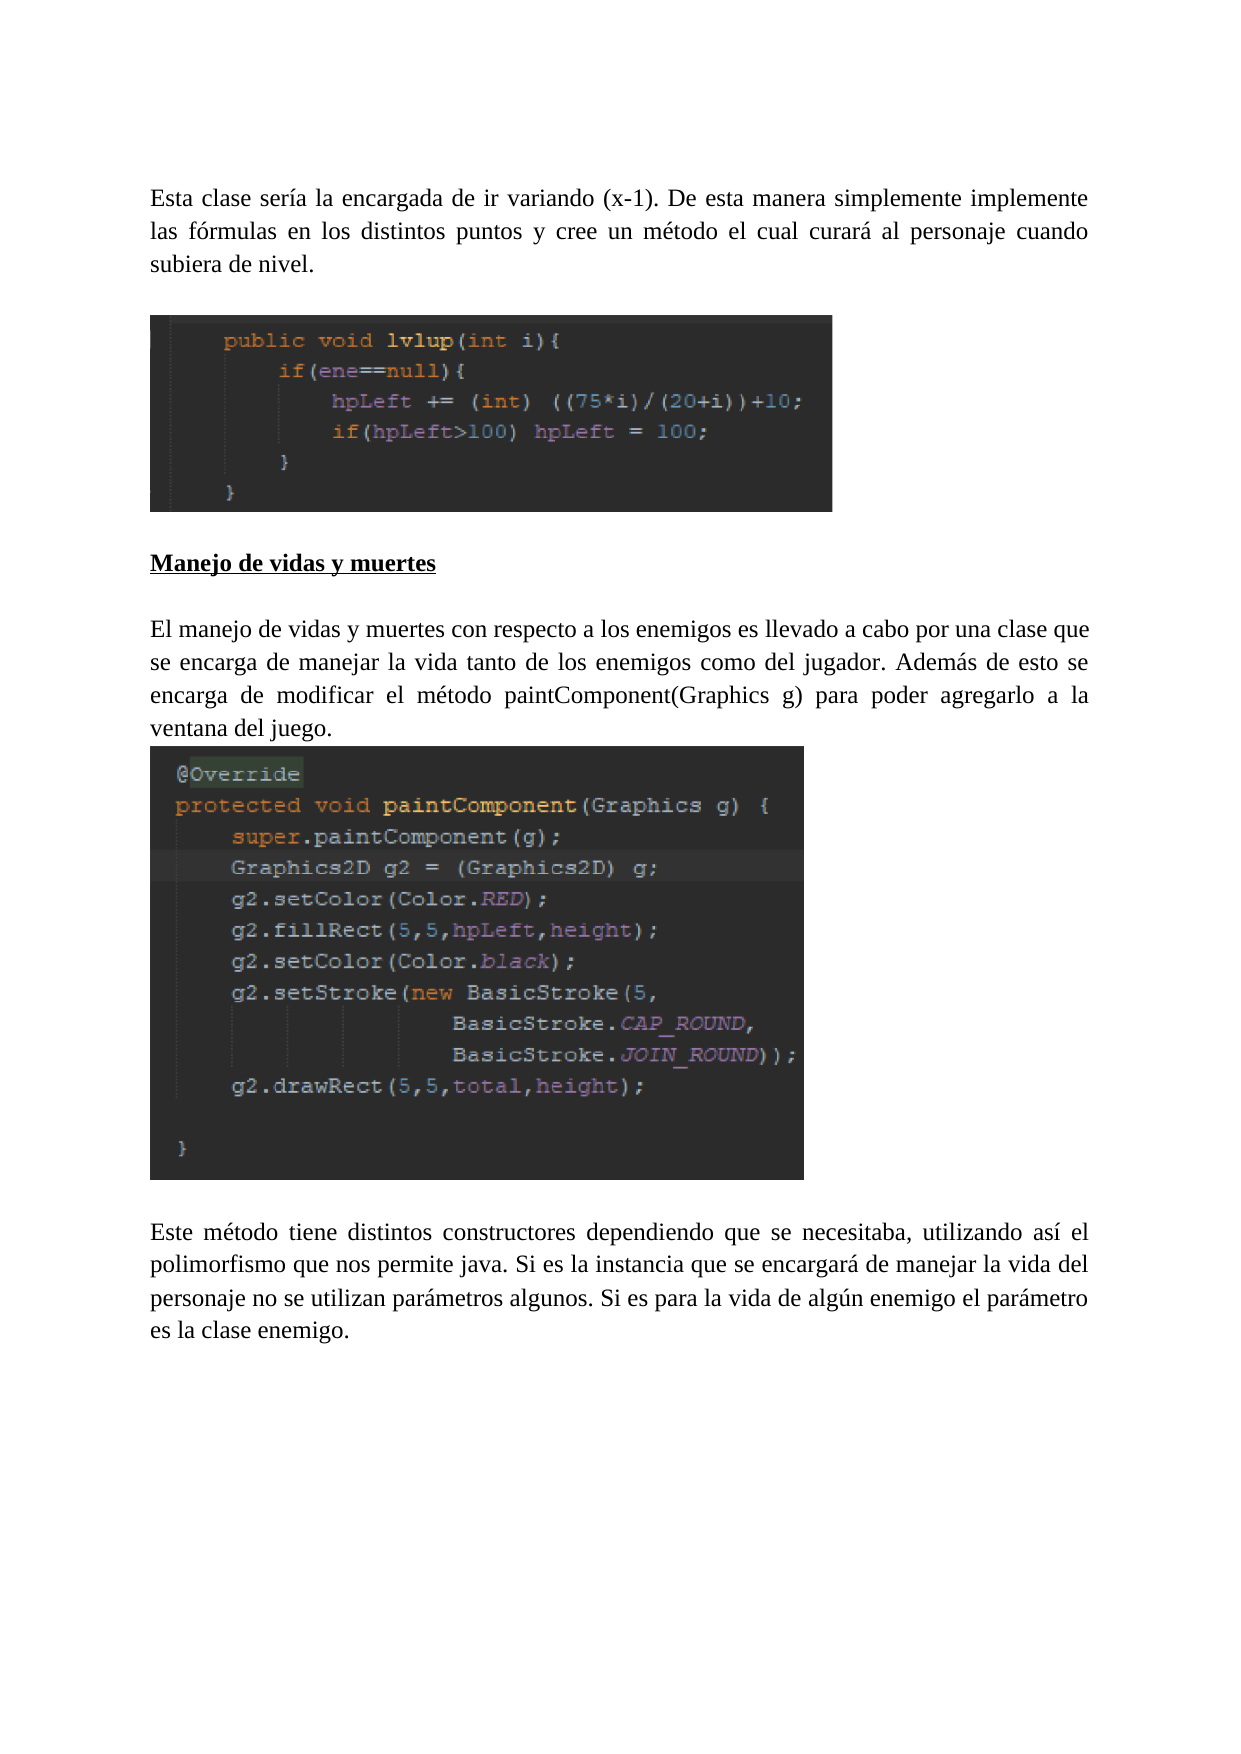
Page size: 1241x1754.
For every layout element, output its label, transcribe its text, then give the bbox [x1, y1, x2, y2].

text Manejo de vidas y muertes [150, 548, 1090, 577]
text El manejo de vidas y muertes con respecto a los enemigos es llevado a cabo por una clase que se encarga de manejar la vida tanto de los enemigos como del jugador. Además de esto se encarga de modificar el método paintComponent(Graphics g) para poder agregarlo a la ventana del juego. [150, 614, 1090, 742]
text Este método tiene distintos constructores dependiendo que se necesitaba, utilizando así el polimorfismo que nos permite java. Si es la instancia que se encargará de manejar la vida del personaje no se utilizan parámetros algunos. Si es para la vida de algún enemigo el parámetro es la clase enemigo. [150, 1217, 1090, 1344]
picture [150, 746, 804, 1180]
text Esta clase sería la encargada de ir variando (x-1). De esta manera simplemente implemente las fórmulas en los distintos puntos y cree un método el cual curará al personaje cuando subiera de nivel. [150, 183, 1090, 278]
picture [150, 315, 833, 512]
